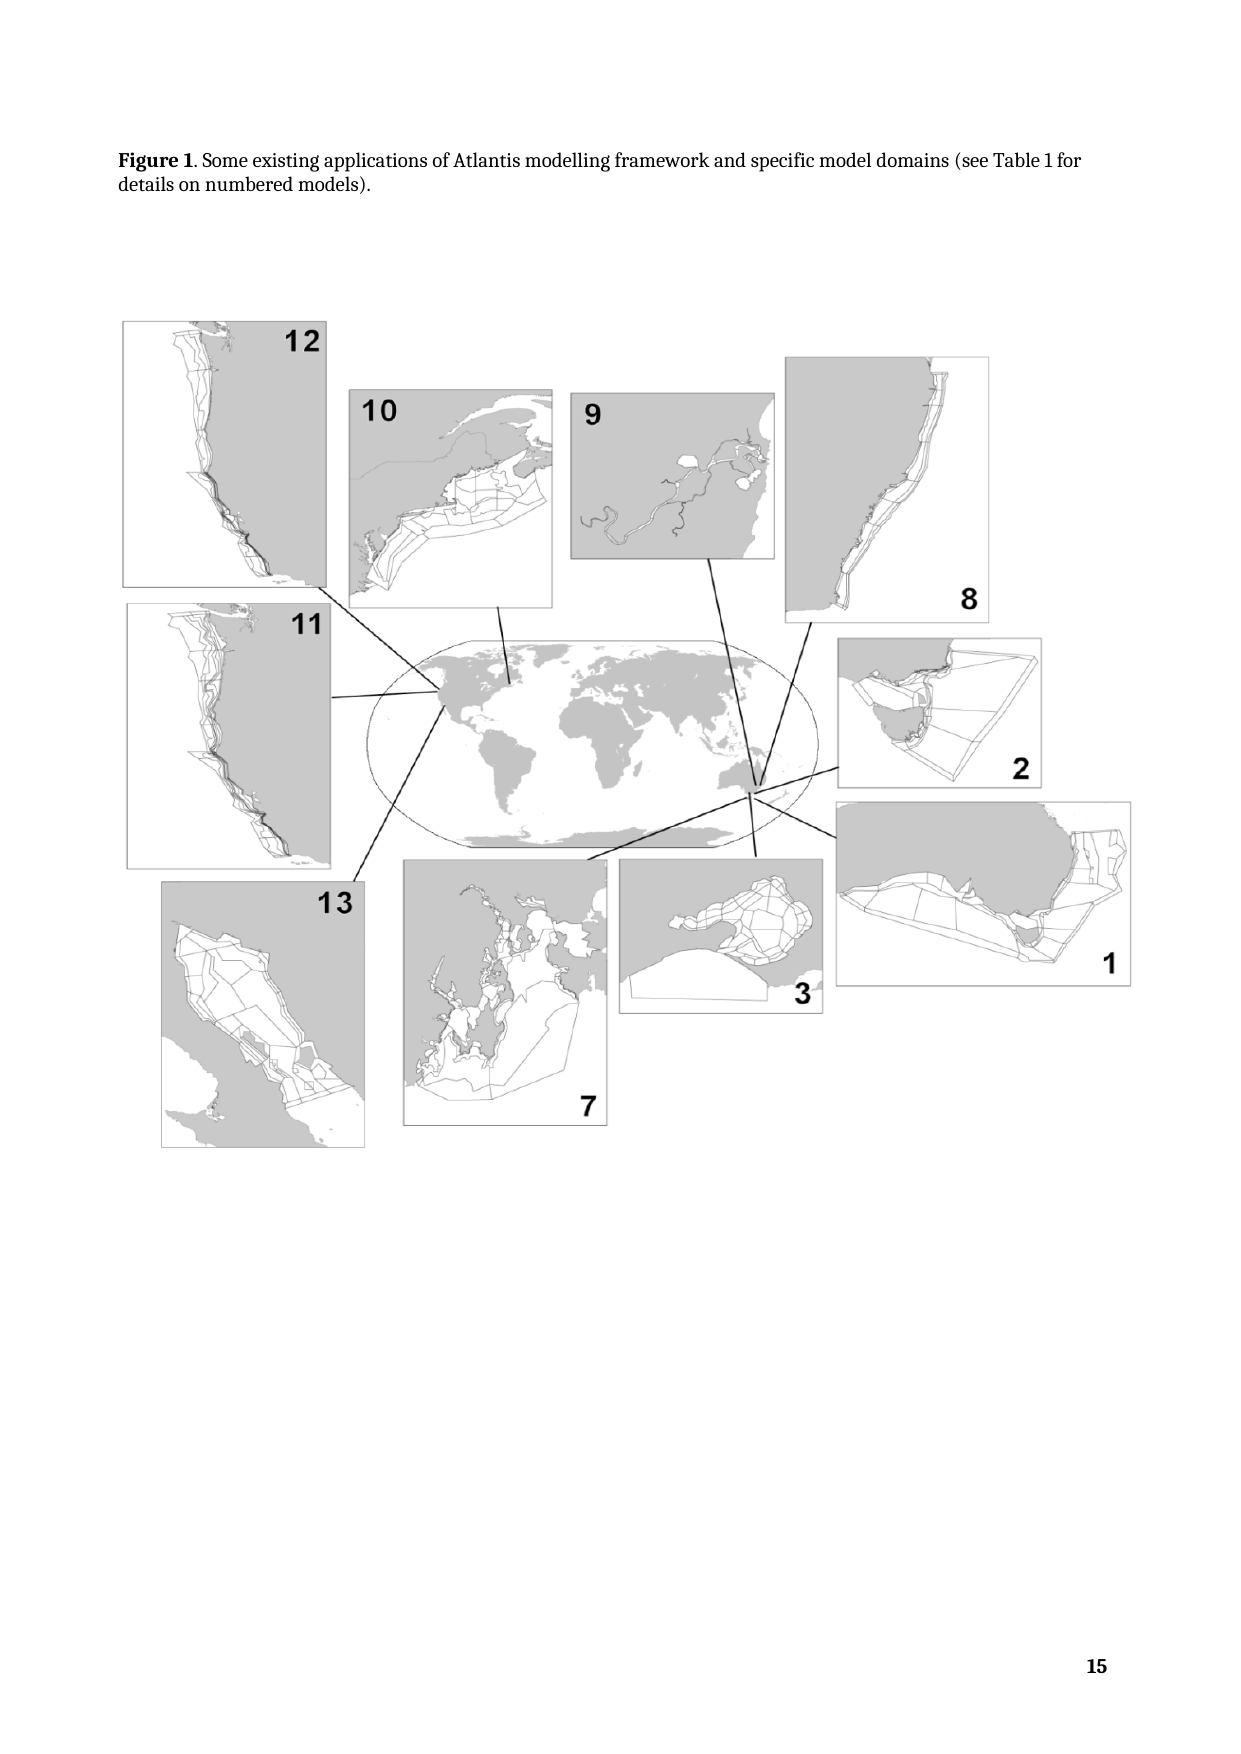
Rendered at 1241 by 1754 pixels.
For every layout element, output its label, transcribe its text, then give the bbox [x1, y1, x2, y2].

text Figure 1. Some existing applications of Atlantis modelling framework and specific model domains (see Table 1 for details on numbered models). [118, 148, 1122, 196]
picture [69, 316, 1135, 1152]
